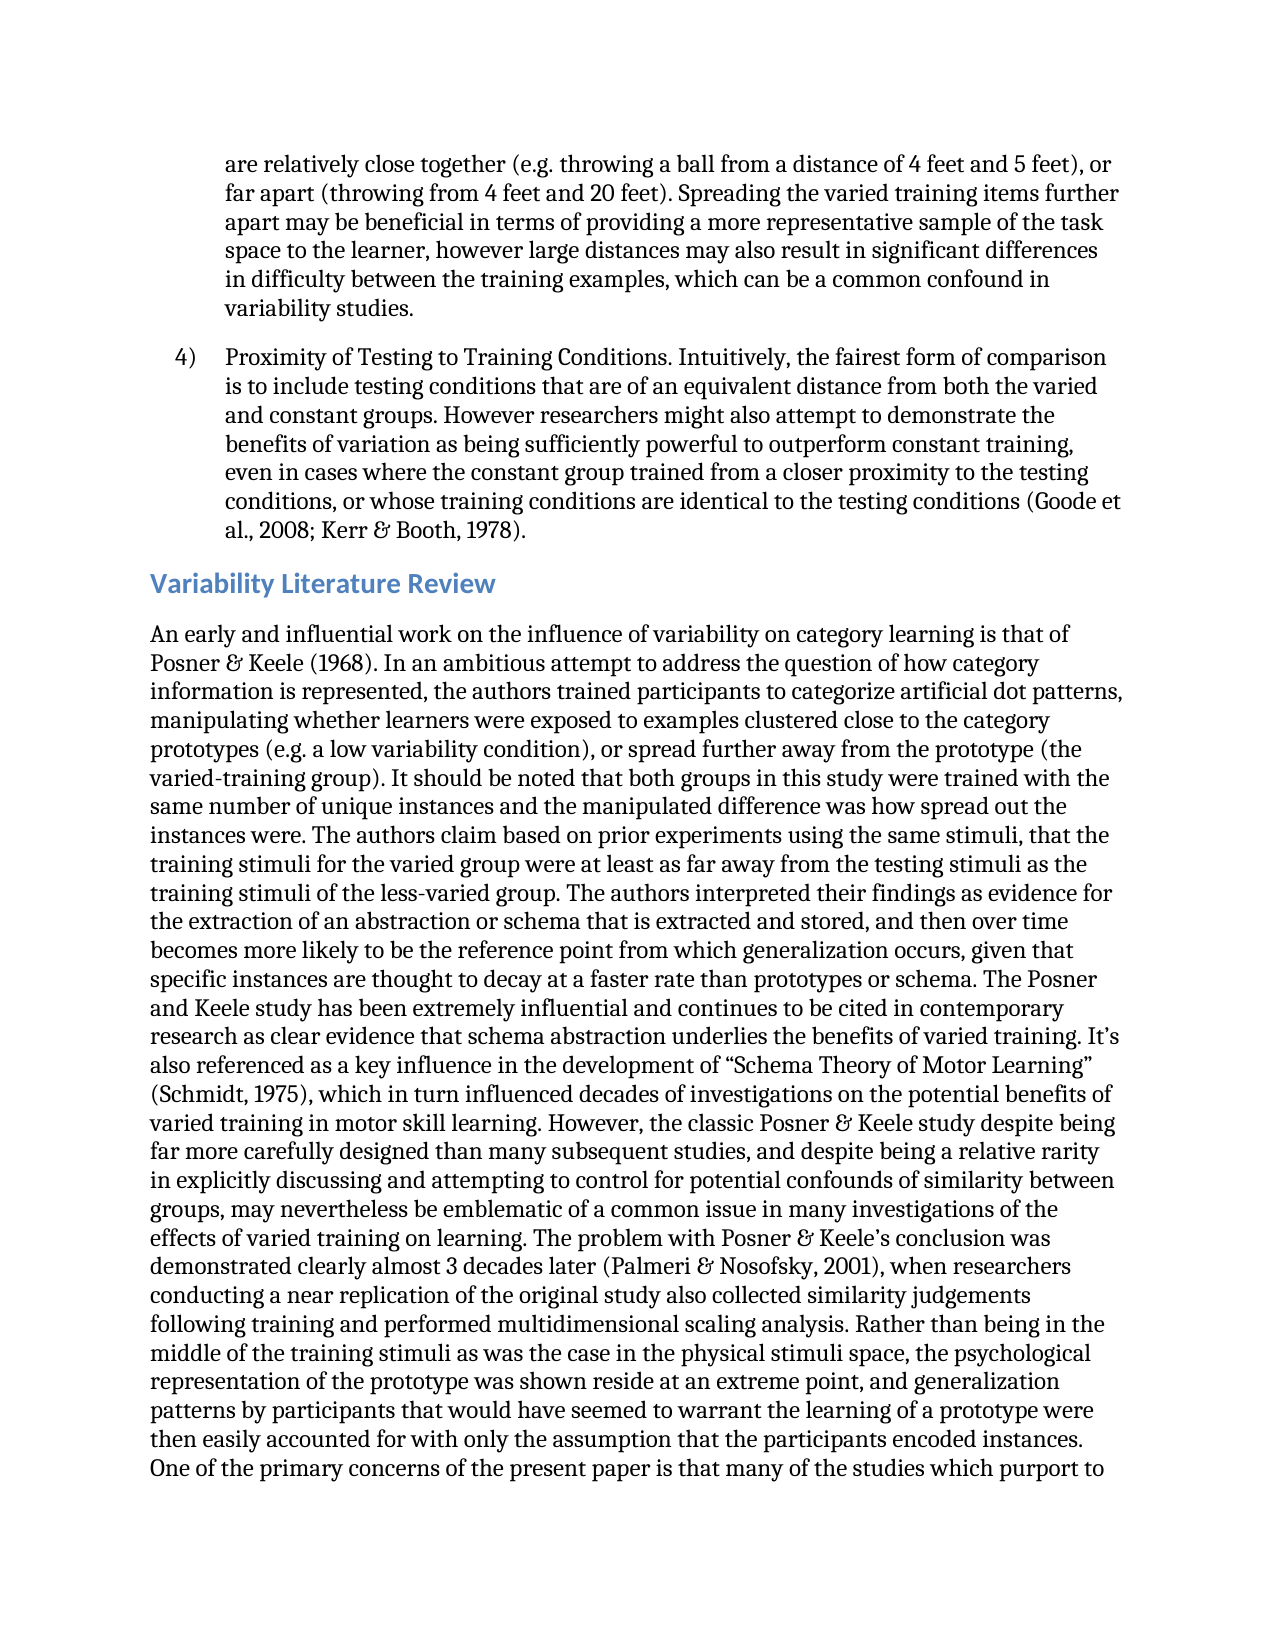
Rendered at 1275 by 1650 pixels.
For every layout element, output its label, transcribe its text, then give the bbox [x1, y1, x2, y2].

subtitle Variability Literature Review [150, 565, 1125, 601]
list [175, 150, 1125, 322]
list Proximity of Testing to Training Conditions. Intuitively, the fairest form of comparison is to include testing conditions that are of an equivalent distance from both the varied and constant groups. However researchers might also attempt to demonstrate the benefits of variation as being sufficiently powerful to outperform constant training, even in cases where the constant group trained from a closer proximity to the testing conditions, or whose training conditions are identical to the testing conditions (Goode et al., 2008; Kerr & Booth, 1978). [175, 343, 1125, 544]
